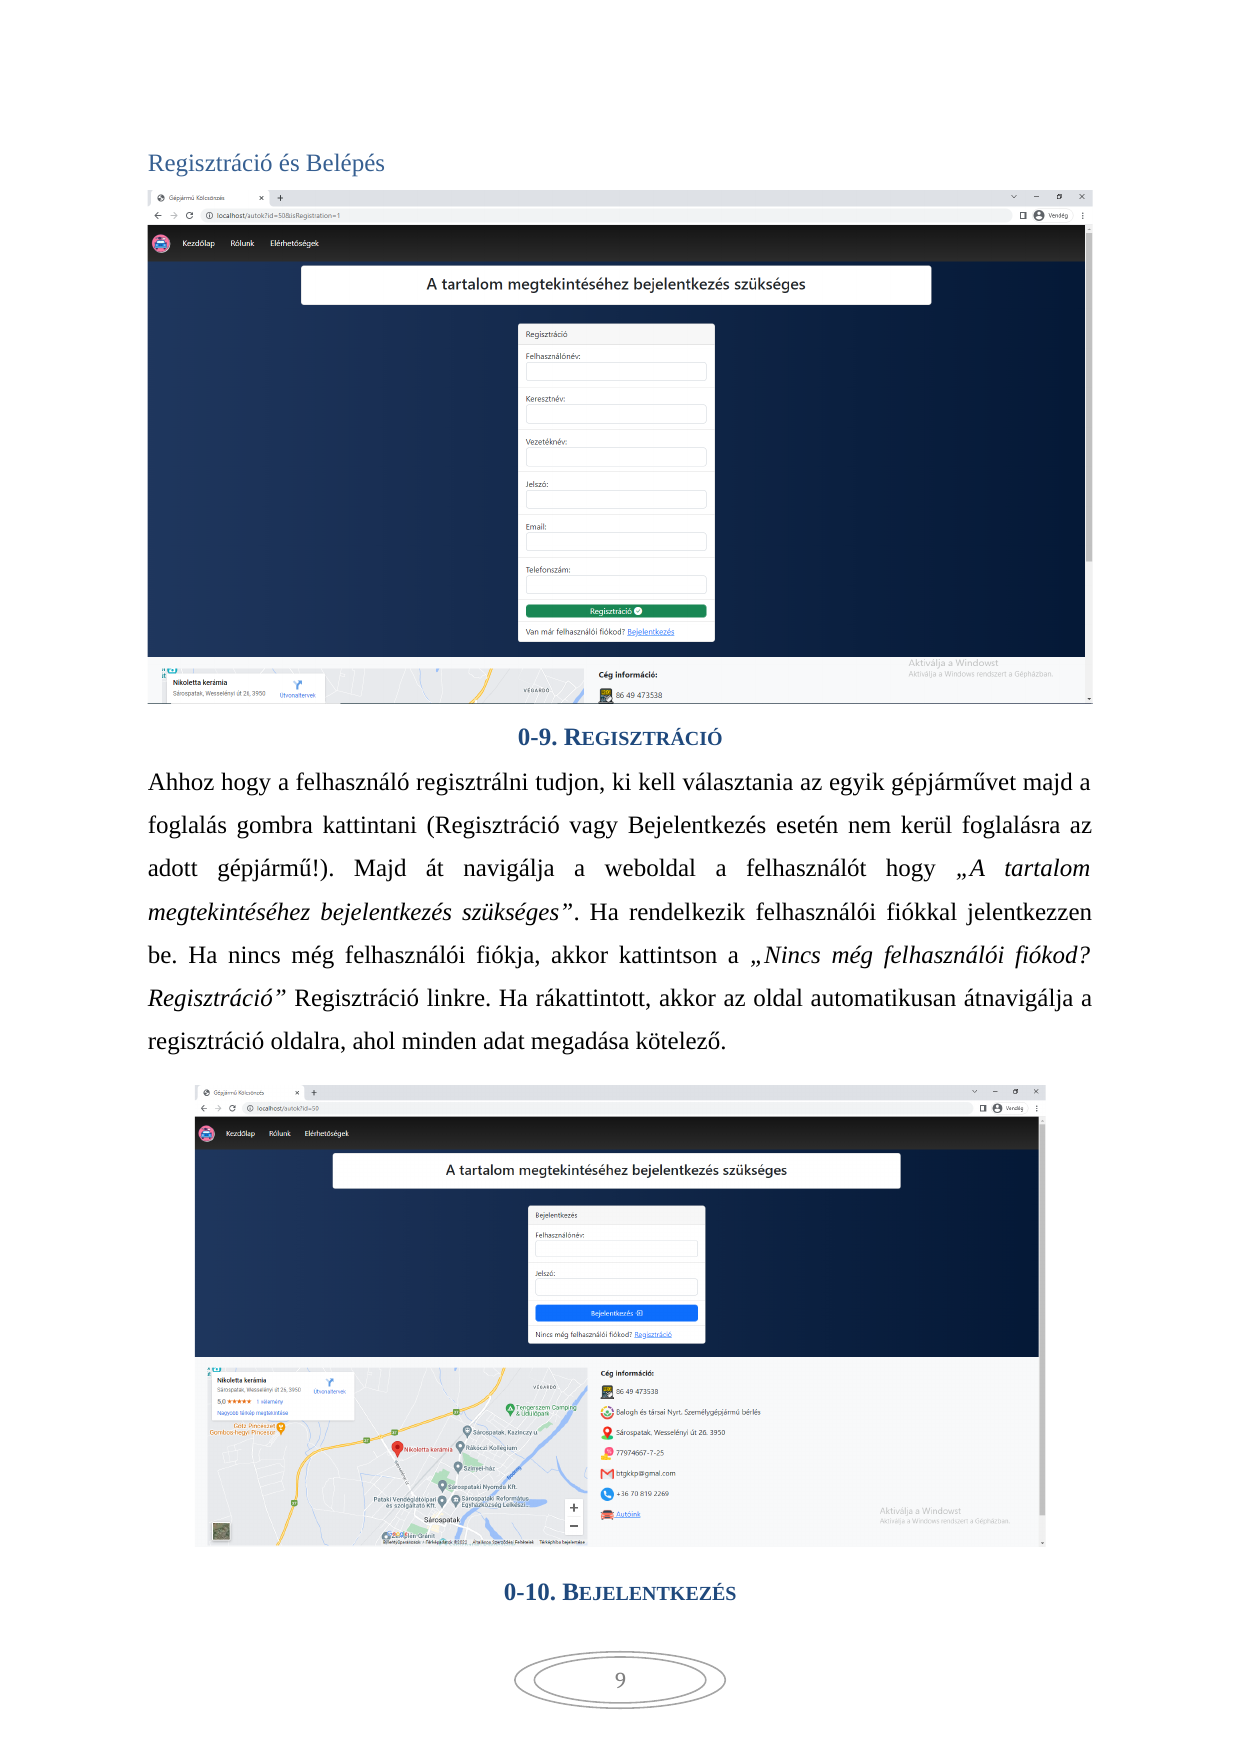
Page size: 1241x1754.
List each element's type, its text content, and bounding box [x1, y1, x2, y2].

text 0-10. Bejelentkezés [148, 1577, 1093, 1605]
subtitle Regisztráció és Belépés [148, 148, 1093, 176]
text 0-9. Regisztráció [148, 722, 1093, 751]
text Ahhoz hogy a felhasználó regisztrálni tudjon, ki kell választania az egyik gépjárművet majd a foglalás gombra kattintani (Regisztráció vagy Bejelentkezés esetén nem kerül foglalásra az adott gépjármű!). Majd át navigálja a weboldal a felhasználót hogy „A tartalom megtekintéséhez bejelentkezés szükséges”. Ha rendelkezik felhasználói fiókkal jelentkezzen be. Ha nincs még felhasználói fiókja, akkor kattintson a „Nincs még felhasználói fiókod? Regisztráció” Regisztráció linkre. Ha rákattintott, akkor az oldal automatikusan átnavigálja a regisztráció oldalra, ahol minden adat megadása kötelező. [148, 767, 1093, 1055]
picture [147, 190, 1093, 704]
picture [194, 1085, 1046, 1547]
